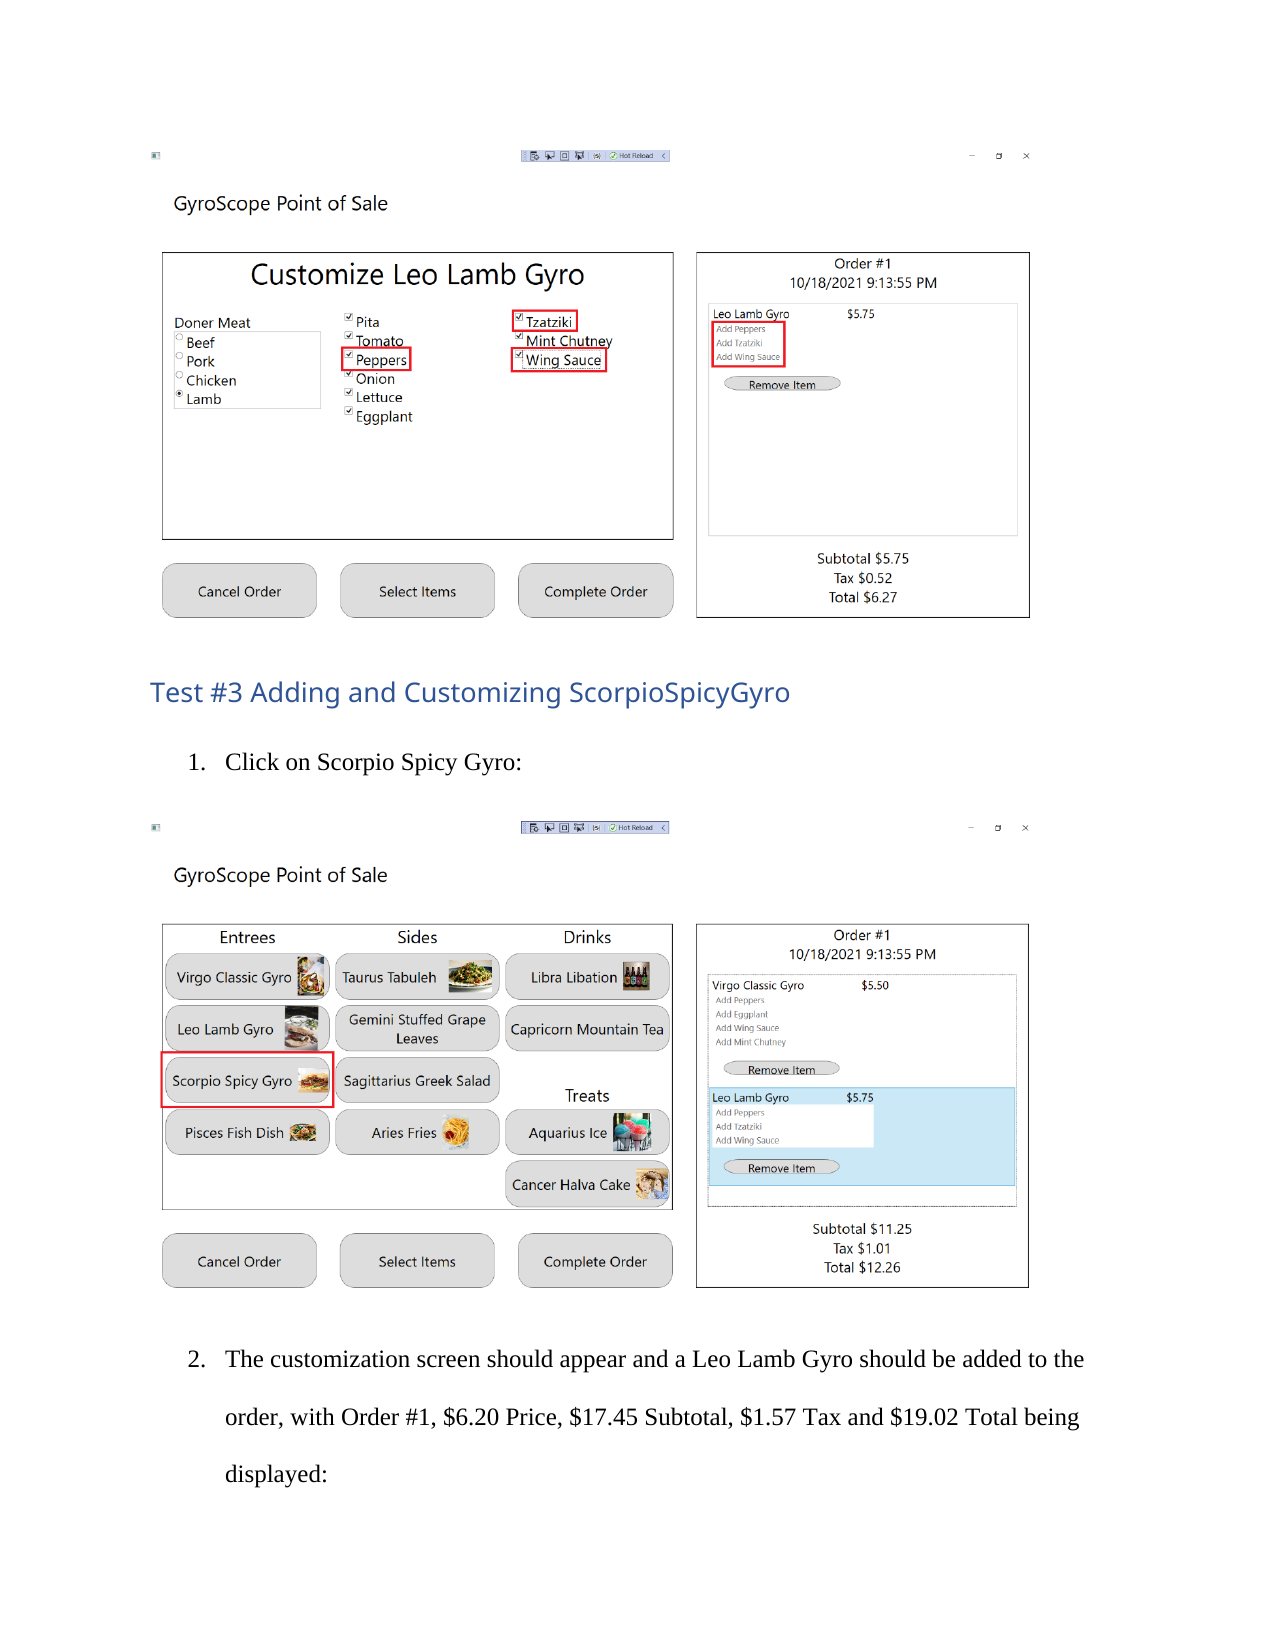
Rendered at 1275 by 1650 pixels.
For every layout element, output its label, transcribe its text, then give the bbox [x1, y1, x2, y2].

picture [150, 821, 1039, 1299]
list The customization screen should appear and a Leo Lamb Gyro should be added to the order, with Order #1, $6.20 Price, $17.45 Subtotal, $1.57 Tax and $19.02 Total being displayed: [187, 1344, 1125, 1488]
list Click on Scorpio Spicy Gyro: [187, 747, 1125, 776]
picture [150, 150, 1041, 629]
subtitle Test #3 Adding and Customizing ScorpioSpicyGyro [150, 673, 1125, 710]
